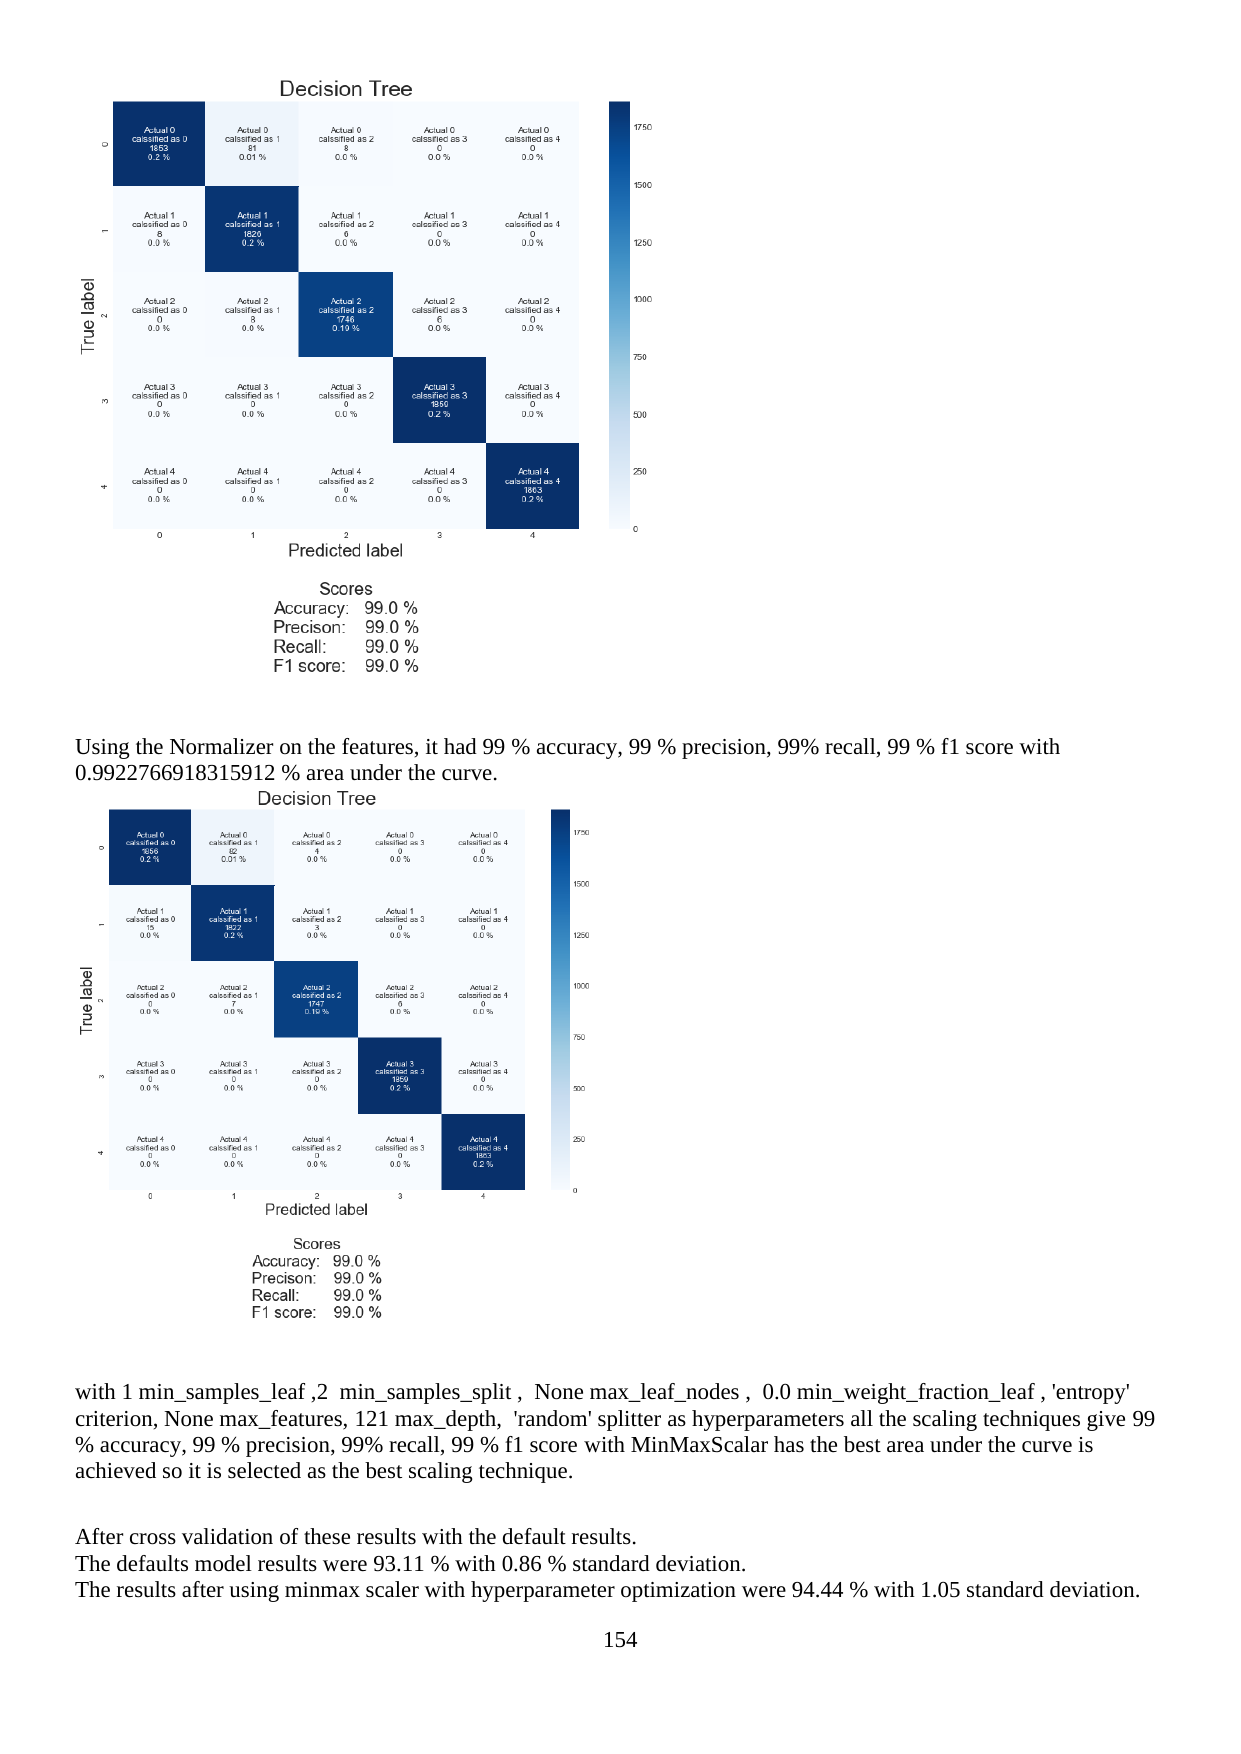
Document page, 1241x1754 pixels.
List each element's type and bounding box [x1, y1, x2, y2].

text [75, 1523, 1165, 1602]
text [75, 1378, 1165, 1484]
picture [75, 785, 595, 1326]
picture [75, 75, 658, 681]
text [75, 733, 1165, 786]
